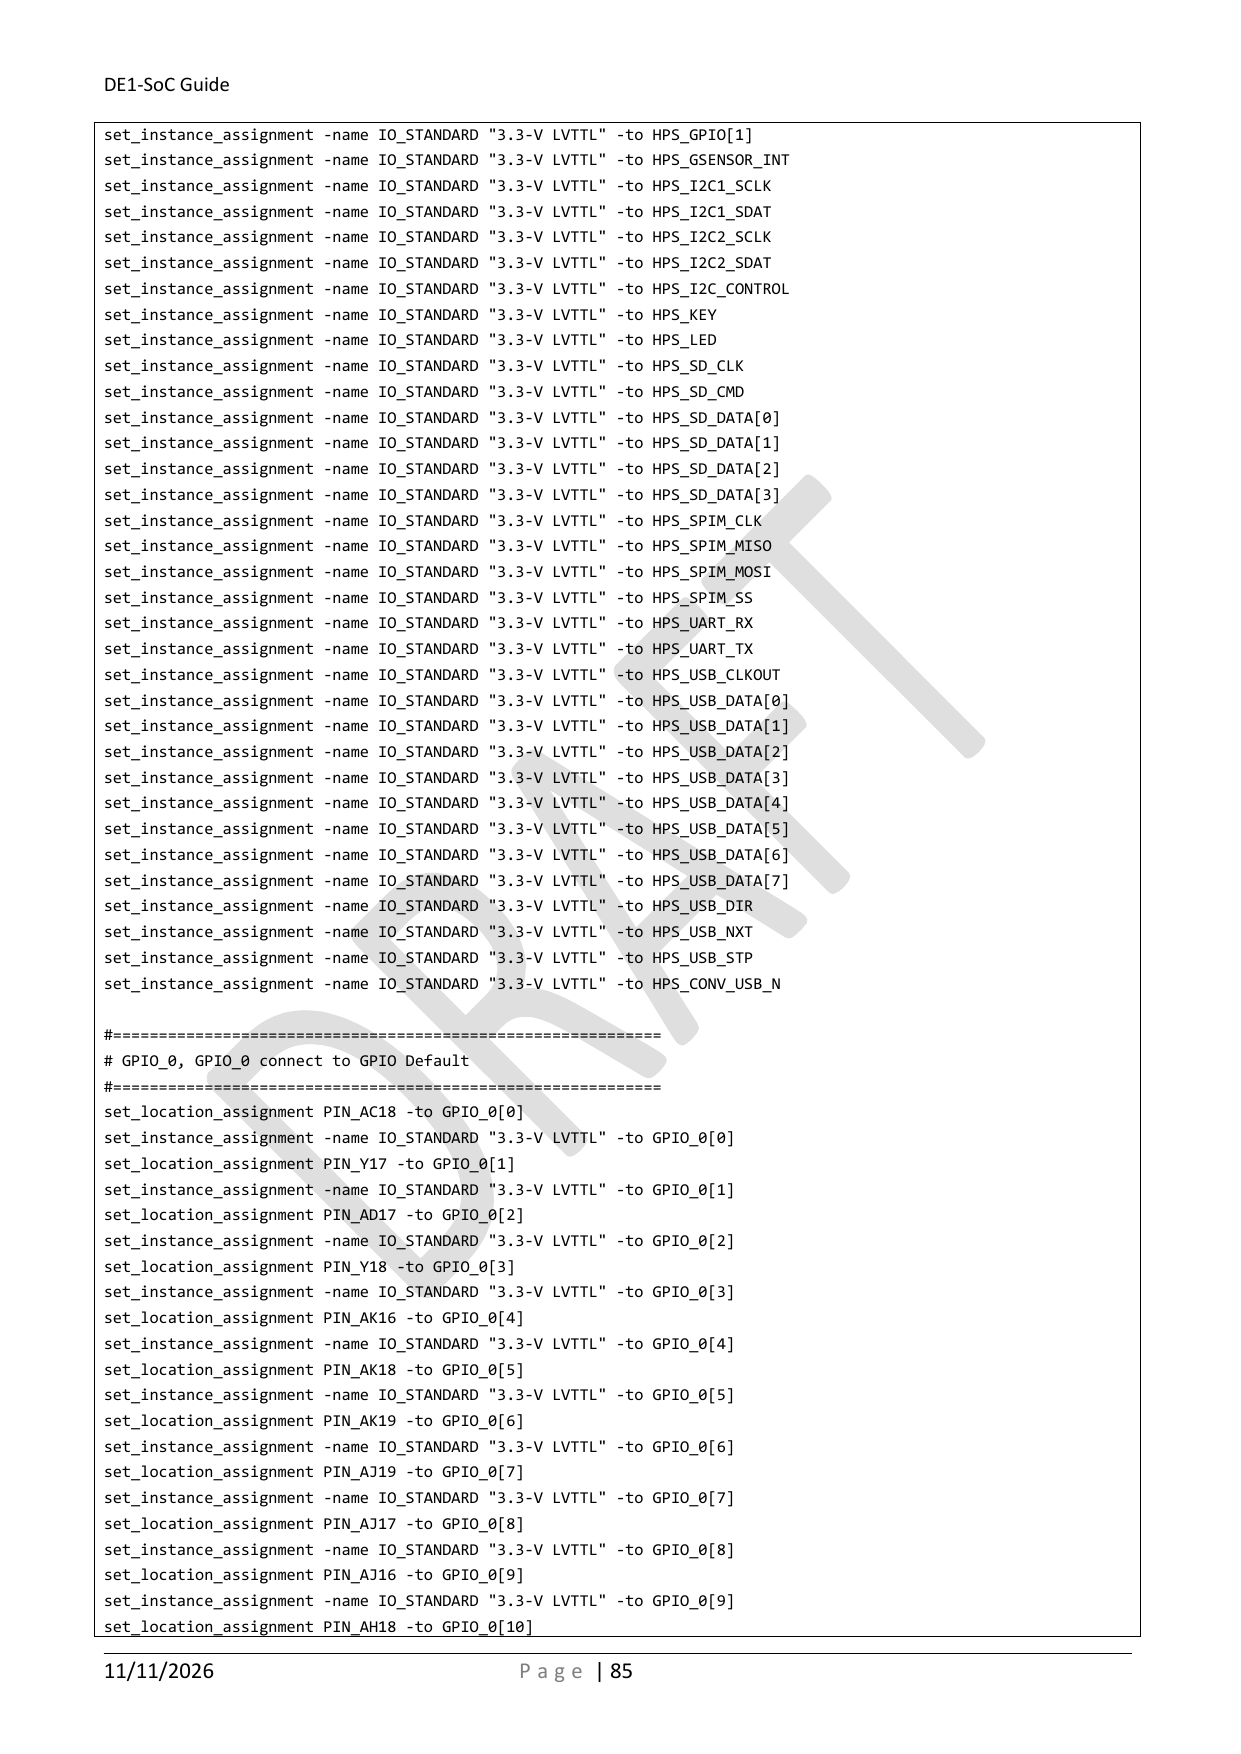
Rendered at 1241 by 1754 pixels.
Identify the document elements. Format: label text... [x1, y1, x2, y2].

text set_instance_assignment -name IO_STANDARD "3.3-V LVTTL" -to HPS_USB_DIR [95, 893, 1140, 916]
text set_instance_assignment -name IO_STANDARD "3.3-V LVTTL" -to GPIO_0[8] [95, 1537, 1140, 1559]
text set_instance_assignment -name IO_STANDARD "3.3-V LVTTL" -to GPIO_0[4] [95, 1331, 1140, 1353]
text set_instance_assignment -name IO_STANDARD "3.3-V LVTTL" -to HPS_USB_NXT [95, 919, 1140, 942]
text set_instance_assignment -name IO_STANDARD "3.3-V LVTTL" -to HPS_SD_CLK [95, 353, 1140, 376]
text set_instance_assignment -name IO_STANDARD "3.3-V LVTTL" -to GPIO_0[7] [95, 1485, 1140, 1508]
text set_instance_assignment -name IO_STANDARD "3.3-V LVTTL" -to HPS_SD_DATA[2] [95, 456, 1140, 479]
text set_instance_assignment -name IO_STANDARD "3.3-V LVTTL" -to HPS_SD_DATA[0] [95, 405, 1140, 427]
text set_instance_assignment -name IO_STANDARD "3.3-V LVTTL" -to GPIO_0[6] [95, 1434, 1140, 1456]
text set_location_assignment PIN_Y18 -to GPIO_0[3] [95, 1254, 1140, 1276]
text set_instance_assignment -name IO_STANDARD "3.3-V LVTTL" -to HPS_GPIO[1] [95, 123, 1140, 144]
text set_instance_assignment -name IO_STANDARD "3.3-V LVTTL" -to HPS_USB_DATA[4] [95, 791, 1140, 813]
text set_instance_assignment -name IO_STANDARD "3.3-V LVTTL" -to HPS_UART_RX [95, 611, 1140, 633]
text #============================================================ [95, 1074, 1140, 1096]
text set_location_assignment PIN_AK16 -to GPIO_0[4] [95, 1305, 1140, 1328]
text set_instance_assignment -name IO_STANDARD "3.3-V LVTTL" -to HPS_SD_CMD [95, 379, 1140, 402]
text set_location_assignment PIN_AJ16 -to GPIO_0[9] [95, 1562, 1140, 1585]
text set_instance_assignment -name IO_STANDARD "3.3-V LVTTL" -to HPS_LED [95, 327, 1140, 350]
text set_instance_assignment -name IO_STANDARD "3.3-V LVTTL" -to HPS_I2C2_SDAT [95, 250, 1140, 273]
text set_instance_assignment -name IO_STANDARD "3.3-V LVTTL" -to HPS_USB_CLKOUT [95, 662, 1140, 684]
text set_location_assignment PIN_AJ17 -to GPIO_0[8] [95, 1511, 1140, 1534]
text set_instance_assignment -name IO_STANDARD "3.3-V LVTTL" -to HPS_USB_DATA[3] [95, 765, 1140, 787]
text set_instance_assignment -name IO_STANDARD "3.3-V LVTTL" -to HPS_KEY [95, 302, 1140, 324]
text set_instance_assignment -name IO_STANDARD "3.3-V LVTTL" -to GPIO_0[9] [95, 1588, 1140, 1611]
text set_instance_assignment -name IO_STANDARD "3.3-V LVTTL" -to HPS_I2C1_SDAT [95, 199, 1140, 221]
text set_instance_assignment -name IO_STANDARD "3.3-V LVTTL" -to GPIO_0[3] [95, 1279, 1140, 1302]
text set_instance_assignment -name IO_STANDARD "3.3-V LVTTL" -to HPS_GSENSOR_INT [95, 147, 1140, 170]
text set_instance_assignment -name IO_STANDARD "3.3-V LVTTL" -to HPS_USB_STP [95, 945, 1140, 968]
text set_instance_assignment -name IO_STANDARD "3.3-V LVTTL" -to HPS_SD_DATA[1] [95, 430, 1140, 453]
text set_instance_assignment -name IO_STANDARD "3.3-V LVTTL" -to HPS_SPIM_CLK [95, 508, 1140, 530]
text # GPIO_0, GPIO_0 connect to GPIO Default [95, 1048, 1140, 1071]
text set_instance_assignment -name IO_STANDARD "3.3-V LVTTL" -to HPS_USB_DATA[5] [95, 816, 1140, 839]
text set_instance_assignment -name IO_STANDARD "3.3-V LVTTL" -to HPS_SD_DATA[3] [95, 482, 1140, 504]
text set_instance_assignment -name IO_STANDARD "3.3-V LVTTL" -to HPS_I2C2_SCLK [95, 224, 1140, 247]
text #============================================================ [95, 1022, 1140, 1045]
text set_location_assignment PIN_AH18 -to GPIO_0[10] [95, 1614, 1140, 1636]
text set_location_assignment PIN_AD17 -to GPIO_0[2] [95, 1202, 1140, 1225]
text set_instance_assignment -name IO_STANDARD "3.3-V LVTTL" -to HPS_UART_TX [95, 636, 1140, 659]
text set_instance_assignment -name IO_STANDARD "3.3-V LVTTL" -to HPS_USB_DATA[2] [95, 739, 1140, 762]
text set_location_assignment PIN_AC18 -to GPIO_0[0] [95, 1099, 1140, 1122]
text set_instance_assignment -name IO_STANDARD "3.3-V LVTTL" -to HPS_SPIM_MISO [95, 533, 1140, 556]
text set_instance_assignment -name IO_STANDARD "3.3-V LVTTL" -to HPS_I2C1_SCLK [95, 173, 1140, 196]
text set_instance_assignment -name IO_STANDARD "3.3-V LVTTL" -to HPS_USB_DATA[1] [95, 713, 1140, 736]
text set_instance_assignment -name IO_STANDARD "3.3-V LVTTL" -to HPS_USB_DATA[7] [95, 868, 1140, 890]
text set_location_assignment PIN_AJ19 -to GPIO_0[7] [95, 1459, 1140, 1482]
text set_instance_assignment -name IO_STANDARD "3.3-V LVTTL" -to HPS_SPIM_MOSI [95, 559, 1140, 582]
text set_instance_assignment -name IO_STANDARD "3.3-V LVTTL" -to HPS_I2C_CONTROL [95, 276, 1140, 299]
text set_instance_assignment -name IO_STANDARD "3.3-V LVTTL" -to GPIO_0[0] [95, 1125, 1140, 1148]
text set_instance_assignment -name IO_STANDARD "3.3-V LVTTL" -to GPIO_0[2] [95, 1228, 1140, 1251]
text set_instance_assignment -name IO_STANDARD "3.3-V LVTTL" -to HPS_CONV_USB_N [95, 971, 1140, 993]
text set_instance_assignment -name IO_STANDARD "3.3-V LVTTL" -to HPS_SPIM_SS [95, 585, 1140, 607]
text set_instance_assignment -name IO_STANDARD "3.3-V LVTTL" -to GPIO_0[1] [95, 1177, 1140, 1199]
text set_instance_assignment -name IO_STANDARD "3.3-V LVTTL" -to GPIO_0[5] [95, 1382, 1140, 1405]
text set_instance_assignment -name IO_STANDARD "3.3-V LVTTL" -to HPS_USB_DATA[0] [95, 688, 1140, 710]
text set_location_assignment PIN_Y17 -to GPIO_0[1] [95, 1151, 1140, 1173]
text set_location_assignment PIN_AK19 -to GPIO_0[6] [95, 1408, 1140, 1431]
text set_instance_assignment -name IO_STANDARD "3.3-V LVTTL" -to HPS_USB_DATA[6] [95, 842, 1140, 865]
text set_location_assignment PIN_AK18 -to GPIO_0[5] [95, 1357, 1140, 1379]
